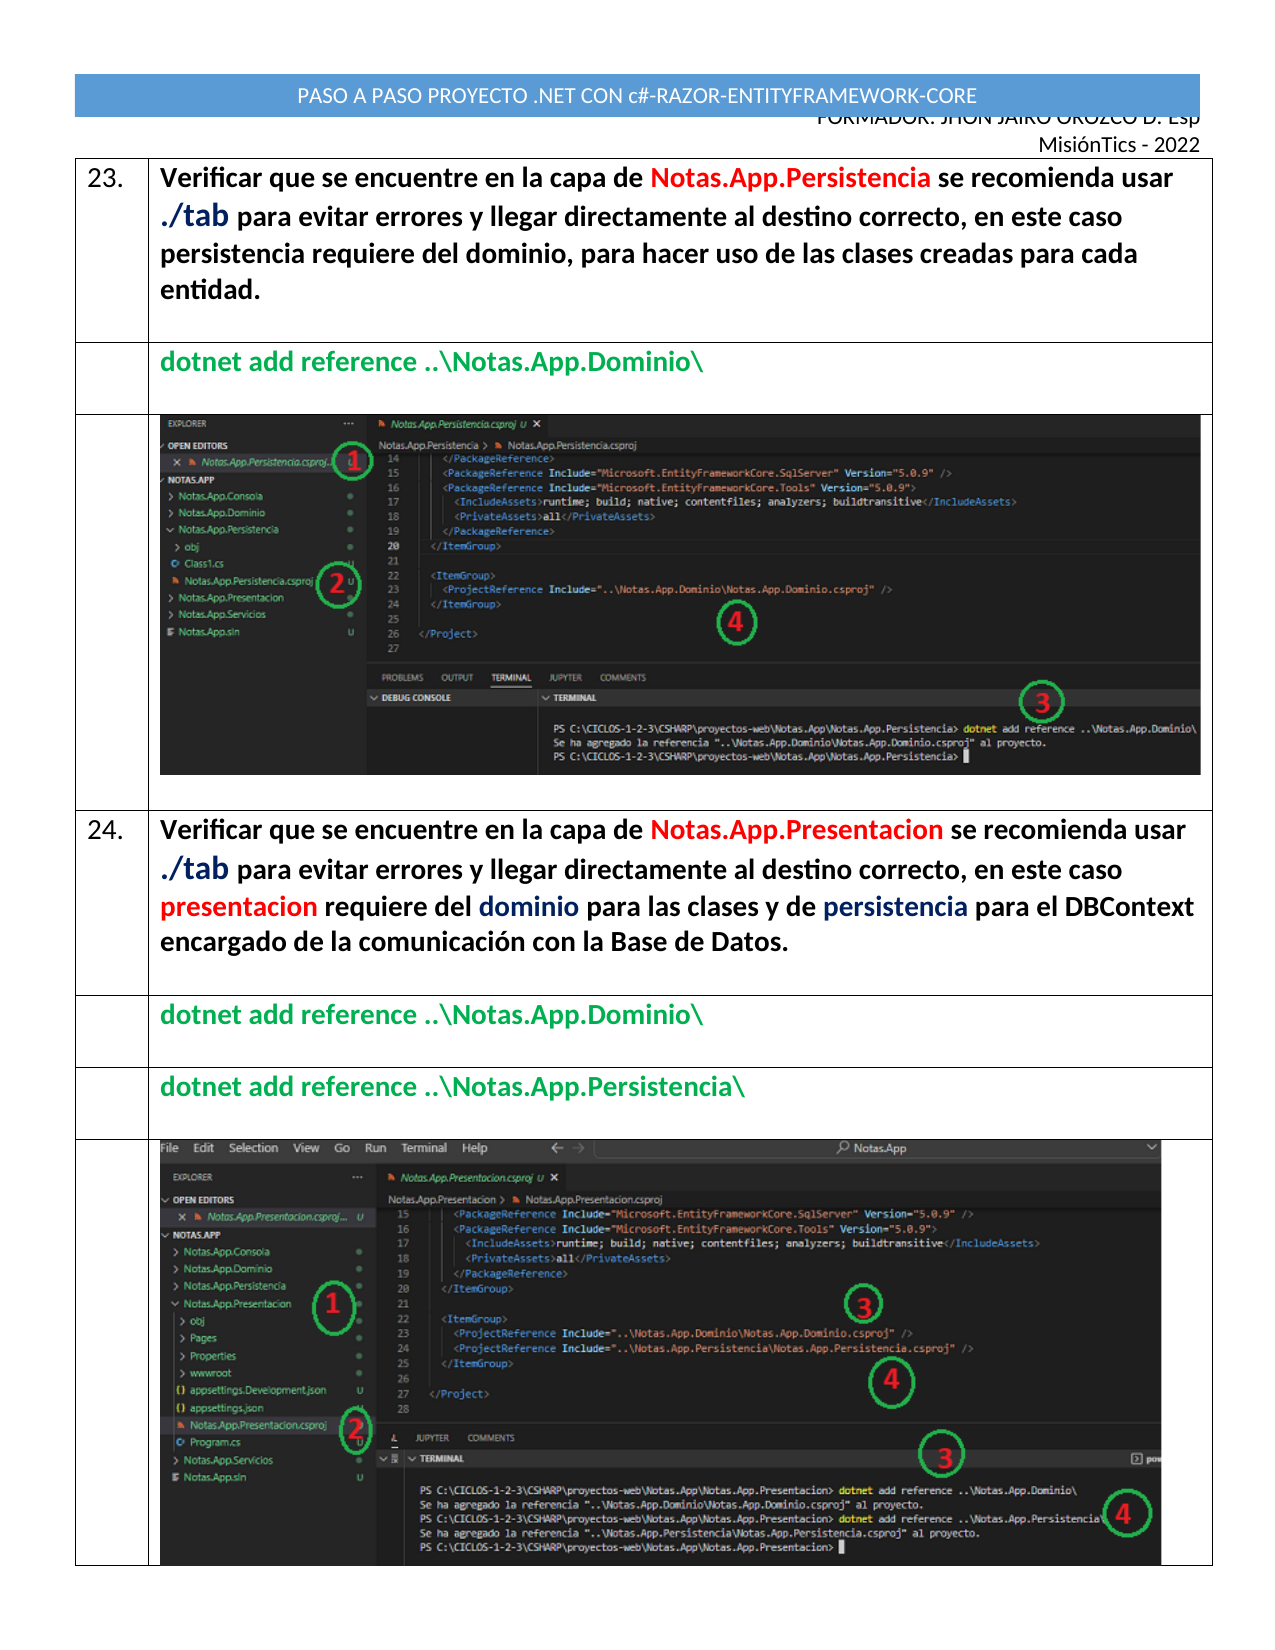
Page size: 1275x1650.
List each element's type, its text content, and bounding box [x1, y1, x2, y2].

table_cell [76, 811, 148, 995]
picture [160, 415, 1201, 775]
table_cell Verificar que se encuentre en la capa de Notas.App.Presentacion se recomienda usar ./tab para evitar errores y llegar directamente al destino correcto, en este caso presentacion requiere del dominio para las clases y de persistencia para el DBContext encargado de la comunicación con la Base de Datos. [149, 811, 1212, 995]
table_cell [76, 159, 148, 342]
table_cell [149, 415, 1212, 810]
table_cell [76, 996, 148, 1067]
table_cell [76, 1068, 148, 1139]
table_cell [76, 1140, 148, 1565]
table_cell dotnet add reference ..\Notas.App.Dominio\ [149, 343, 1212, 414]
table_cell dotnet add reference ..\Notas.App.Dominio\ [149, 996, 1212, 1067]
picture [160, 1140, 1162, 1566]
table_cell dotnet add reference ..\Notas.App.Persistencia\ [149, 1068, 1212, 1139]
table_cell [149, 1140, 160, 1565]
table_cell [1162, 1140, 1212, 1565]
table_cell [76, 343, 148, 414]
table_cell Verificar que se encuentre en la capa de Notas.App.Persistencia se recomienda usar ./tab para evitar errores y llegar directamente al destino correcto, en este caso persistencia requiere del dominio, para hacer uso de las clases creadas para cada entidad. [149, 159, 1212, 342]
table_cell [76, 415, 148, 810]
